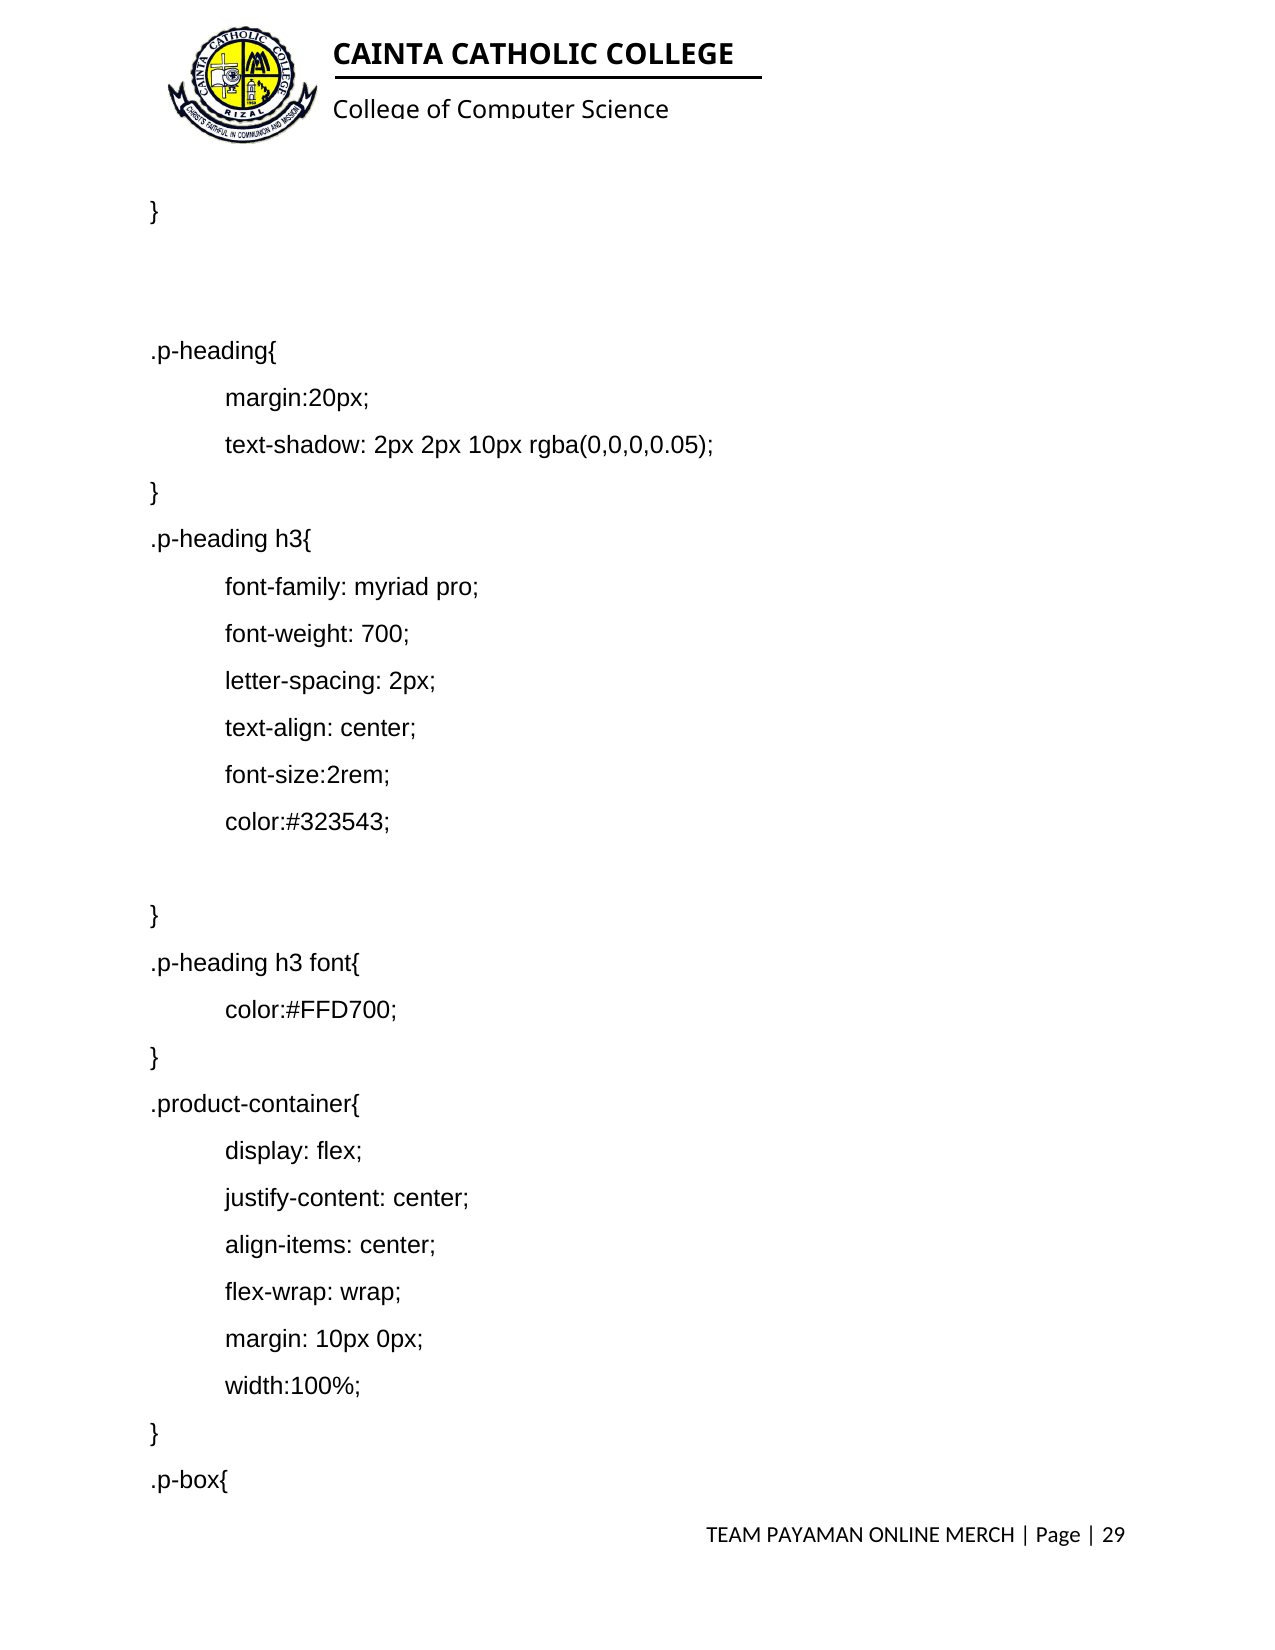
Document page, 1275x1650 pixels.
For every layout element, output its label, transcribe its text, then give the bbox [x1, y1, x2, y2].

text } [150, 196, 1125, 225]
text color:#323543; [150, 807, 1125, 836]
text .p-heading{ [150, 336, 1125, 365]
text margin: 10px 0px; [150, 1324, 1125, 1353]
text align-items: center; [150, 1230, 1125, 1259]
text flex-wrap: wrap; [150, 1277, 1125, 1306]
text width:100%; [150, 1371, 1125, 1400]
text .p-heading h3{ [150, 524, 1125, 553]
text .product-container{ [150, 1089, 1125, 1117]
text } [150, 900, 1125, 929]
text justify-content: center; [150, 1183, 1125, 1212]
text display: flex; [150, 1136, 1125, 1164]
text text-align: center; [150, 713, 1125, 742]
text margin:20px; [150, 383, 1125, 412]
text letter-spacing: 2px; [150, 666, 1125, 694]
picture [167, 26, 318, 144]
text color:#FFD700; [150, 994, 1125, 1023]
text } [150, 477, 1125, 506]
text font-size:2rem; [150, 760, 1125, 789]
text } [150, 1042, 1125, 1070]
text .p-heading h3 font{ [150, 947, 1125, 976]
text } [150, 1418, 1125, 1447]
text font-family: myriad pro; [150, 572, 1125, 600]
text text-shadow: 2px 2px 10px rgba(0,0,0,0.05); [150, 430, 1125, 459]
text font-weight: 700; [150, 619, 1125, 647]
text .p-box{ [150, 1465, 1125, 1494]
